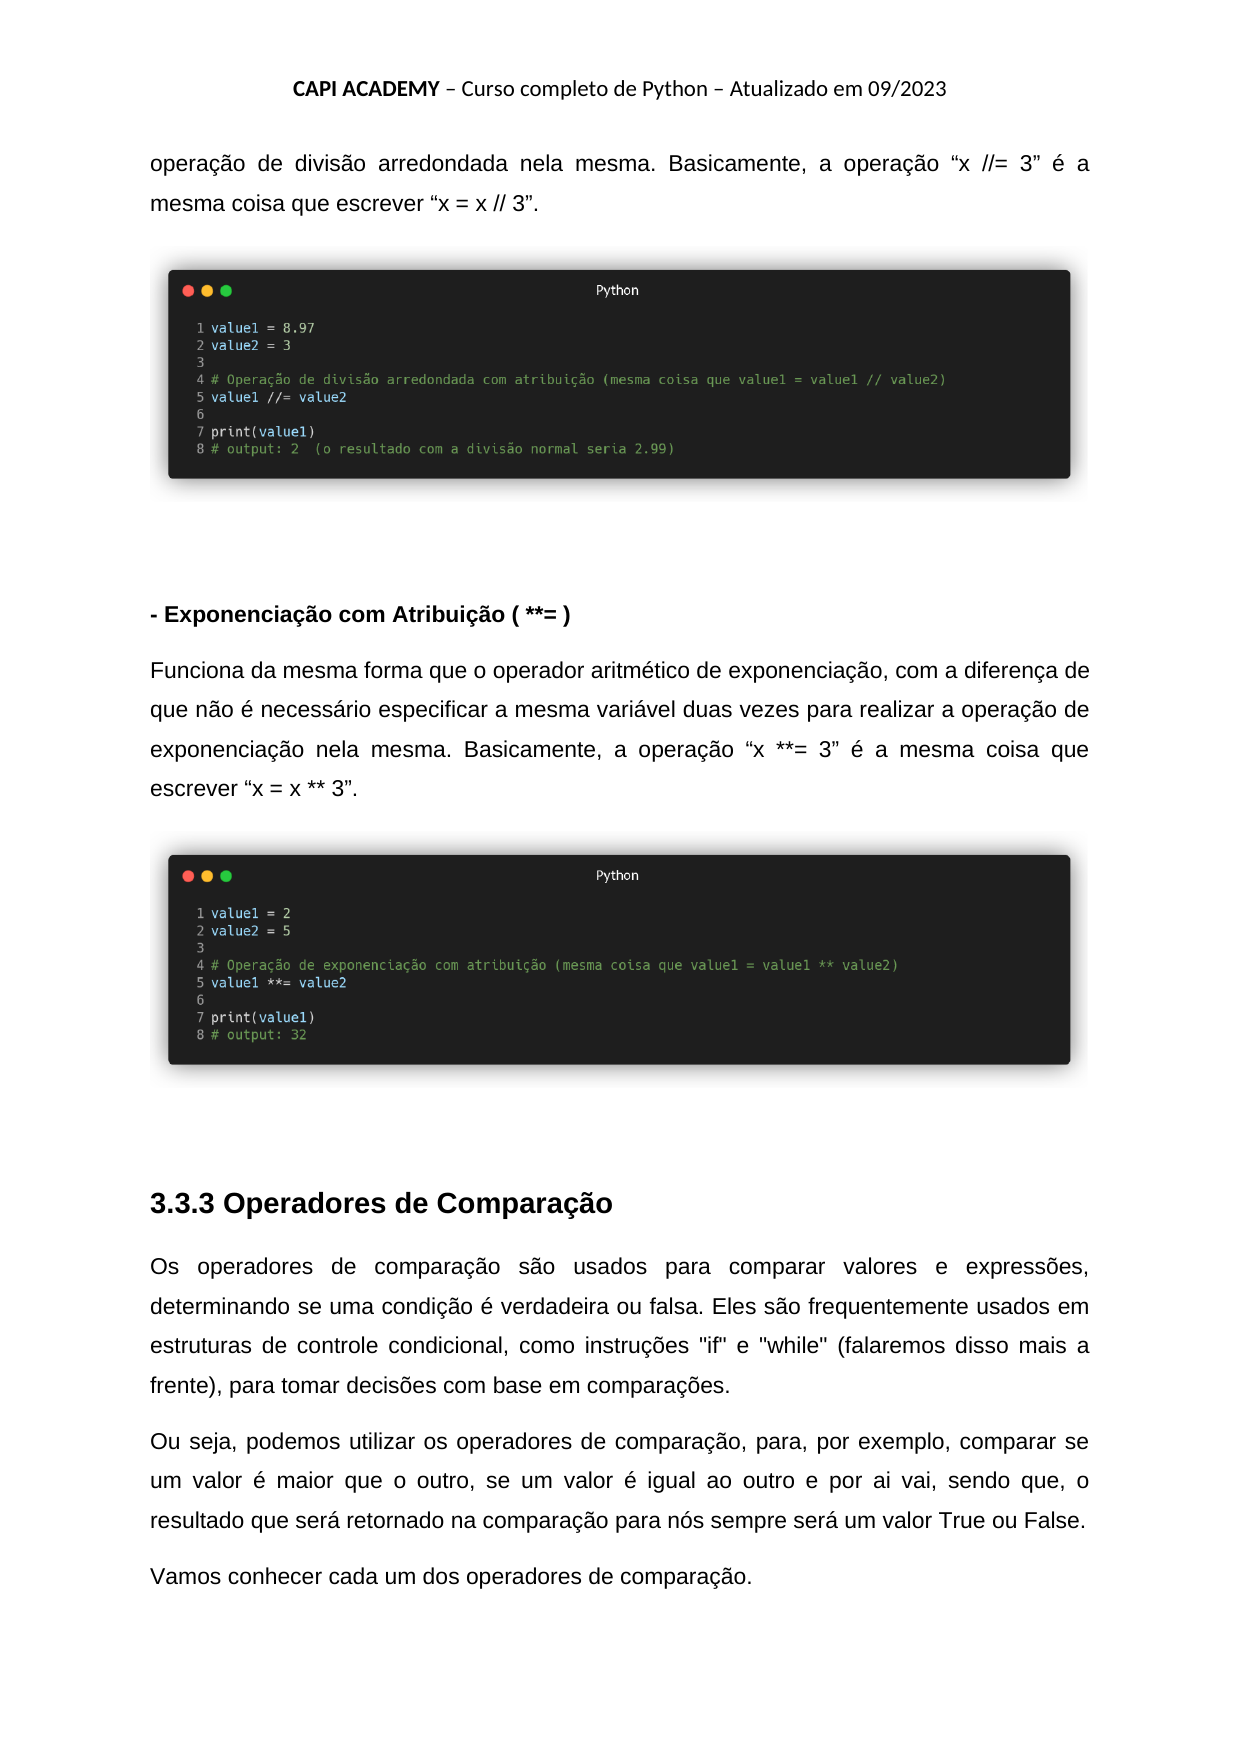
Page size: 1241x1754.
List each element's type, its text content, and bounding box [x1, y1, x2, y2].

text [150, 150, 1090, 216]
picture [150, 246, 1088, 502]
picture [150, 831, 1088, 1088]
text Ou seja, podemos utilizar os operadores de comparação, para, por exemplo, comparar se um valor é maior que o outro, se um valor é igual ao outro e por ai vai, sendo que, o resultado que será retornado na comparação para nós sempre será um valor True ou False. [150, 1428, 1090, 1533]
text Os operadores de comparação são usados para comparar valores e expressões, determinando se uma condição é verdadeira ou falsa. Eles são frequentemente usados em estruturas de controle condicional, como instruções "if" e "while" (falaremos disso mais a frente), para tomar decisões com base em comparações. [150, 1253, 1090, 1398]
text - Exponenciação com Atribuição ( **= ) [150, 601, 1090, 627]
text Funciona da mesma forma que o operador aritmético de exponenciação, com a diferença de que não é necessário especificar a mesma variável duas vezes para realizar a operação de exponenciação nela mesma. Basicamente, a operação “x **= 3” é a mesma coisa que escrever “x = x ** 3”. [150, 657, 1090, 802]
text Vamos conhecer cada um dos operadores de comparação. [150, 1563, 1090, 1589]
text 3.3.3 Operadores de Comparação [150, 1186, 1090, 1220]
